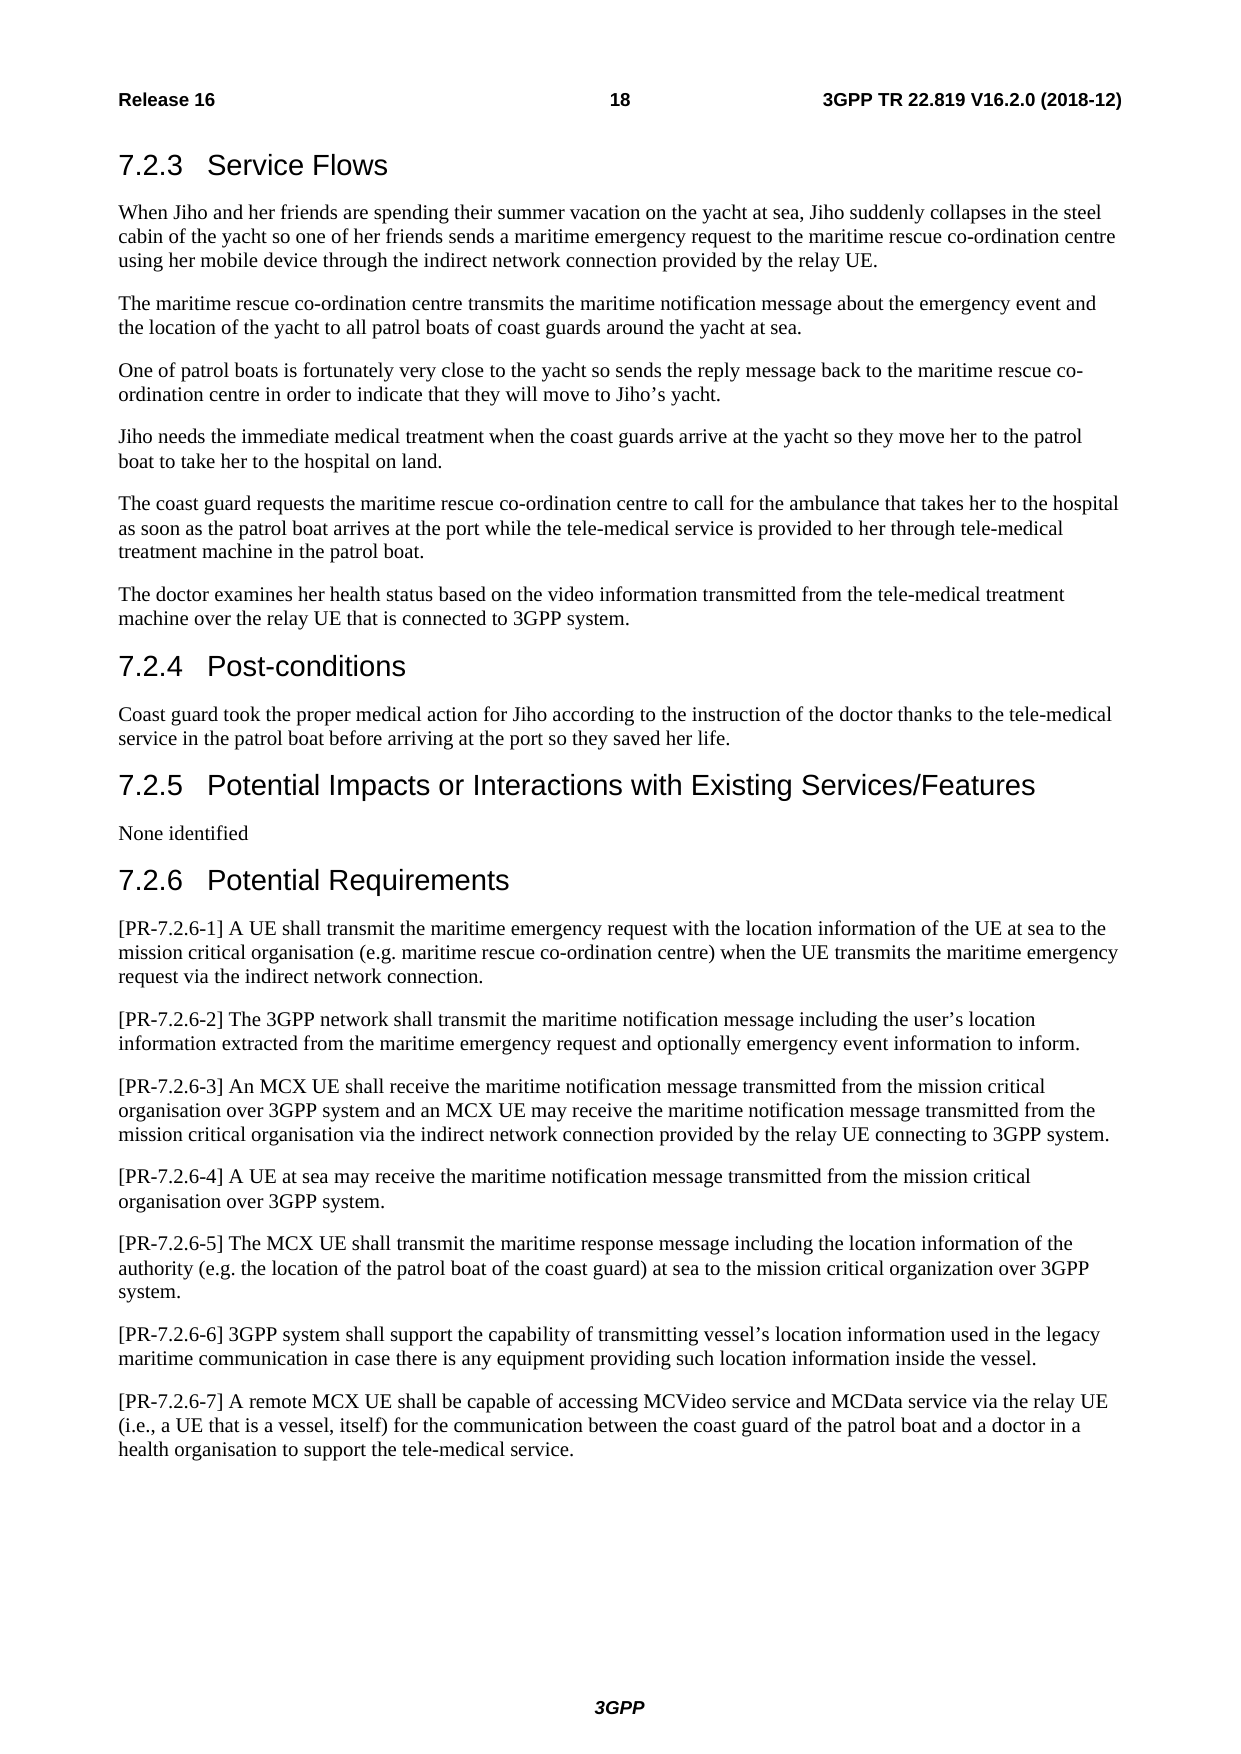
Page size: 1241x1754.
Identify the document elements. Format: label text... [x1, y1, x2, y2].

subtitle 7.2.4 Post-conditions [118, 649, 1122, 683]
text [PR-7.2.6-2] The 3GPP network shall transmit the maritime notification message including the user’s location information extracted from the maritime emergency request and optionally emergency event information to inform. [118, 1007, 1122, 1055]
text One of patrol boats is fortunately very close to the yacht so sends the reply message back to the maritime rescue co-ordination centre in order to indicate that they will move to Jiho’s yacht. [118, 358, 1122, 406]
text [PR-7.2.6-3] An MCX UE shall receive the maritime notification message transmitted from the mission critical organisation over 3GPP system and an MCX UE may receive the maritime notification message transmitted from the mission critical organisation via the indirect network connection provided by the relay UE connecting to 3GPP system. [118, 1073, 1122, 1146]
text The coast guard requests the maritime rescue co-ordination centre to call for the ambulance that takes her to the hospital as soon as the patrol boat arrives at the port while the tele-medical service is provided to her through tele-medical treatment machine in the patrol boat. [118, 491, 1122, 563]
text [PR-7.2.6-7] A remote MCX UE shall be capable of accessing MCVideo service and MCData service via the relay UE (i.e., a UE that is a vessel, itself) for the communication between the coast guard of the patrol boat and a doctor in a health organisation to support the tele-medical service. [118, 1389, 1122, 1461]
text [PR-7.2.6-6] 3GPP system shall support the capability of transmitting vessel’s location information used in the legacy maritime communication in case there is any equipment providing such location information inside the vessel. [118, 1322, 1122, 1370]
text The maritime rescue co-ordination centre transmits the maritime notification message about the emergency event and the location of the yacht to all patrol boats of coast guards around the yacht at sea. [118, 291, 1122, 339]
text Jiho needs the immediate medical treatment when the coast guards arrive at the yacht so they move her to the patrol boat to take her to the hospital on land. [118, 424, 1122, 473]
text [PR-7.2.6-4] A UE at sea may receive the maritime notification message transmitted from the mission critical organisation over 3GPP system. [118, 1164, 1122, 1213]
text The doctor examines her health status based on the video information transmitted from the tele-medical treatment machine over the relay UE that is connected to 3GPP system. [118, 582, 1122, 630]
text When Jiho and her friends are spending their summer vacation on the yacht at sea, Jiho suddenly collapses in the steel cabin of the yacht so one of her friends sends a maritime emergency request to the maritime rescue co-ordination centre using her mobile device through the indirect network connection provided by the relay UE. [118, 200, 1122, 272]
text None identified [118, 821, 1122, 845]
subtitle 7.2.3 Service Flows [118, 147, 1122, 181]
subtitle 7.2.6 Potential Requirements [118, 863, 1122, 897]
text [PR-7.2.6-1] A UE shall transmit the maritime emergency request with the location information of the UE at sea to the mission critical organisation (e.g. maritime rescue co-ordination centre) when the UE transmits the maritime emergency request via the indirect network connection. [118, 916, 1122, 988]
text [PR-7.2.6-5] The MCX UE shall transmit the maritime response message including the location information of the authority (e.g. the location of the patrol boat of the coast guard) at sea to the mission critical organization over 3GPP system. [118, 1231, 1122, 1303]
text Coast guard took the proper medical action for Jiho according to the instruction of the doctor thanks to the tele-medical service in the patrol boat before arriving at the port so they saved her life. [118, 701, 1122, 749]
subtitle 7.2.5 Potential Impacts or Interactions with Existing Services/Features [118, 768, 1122, 802]
